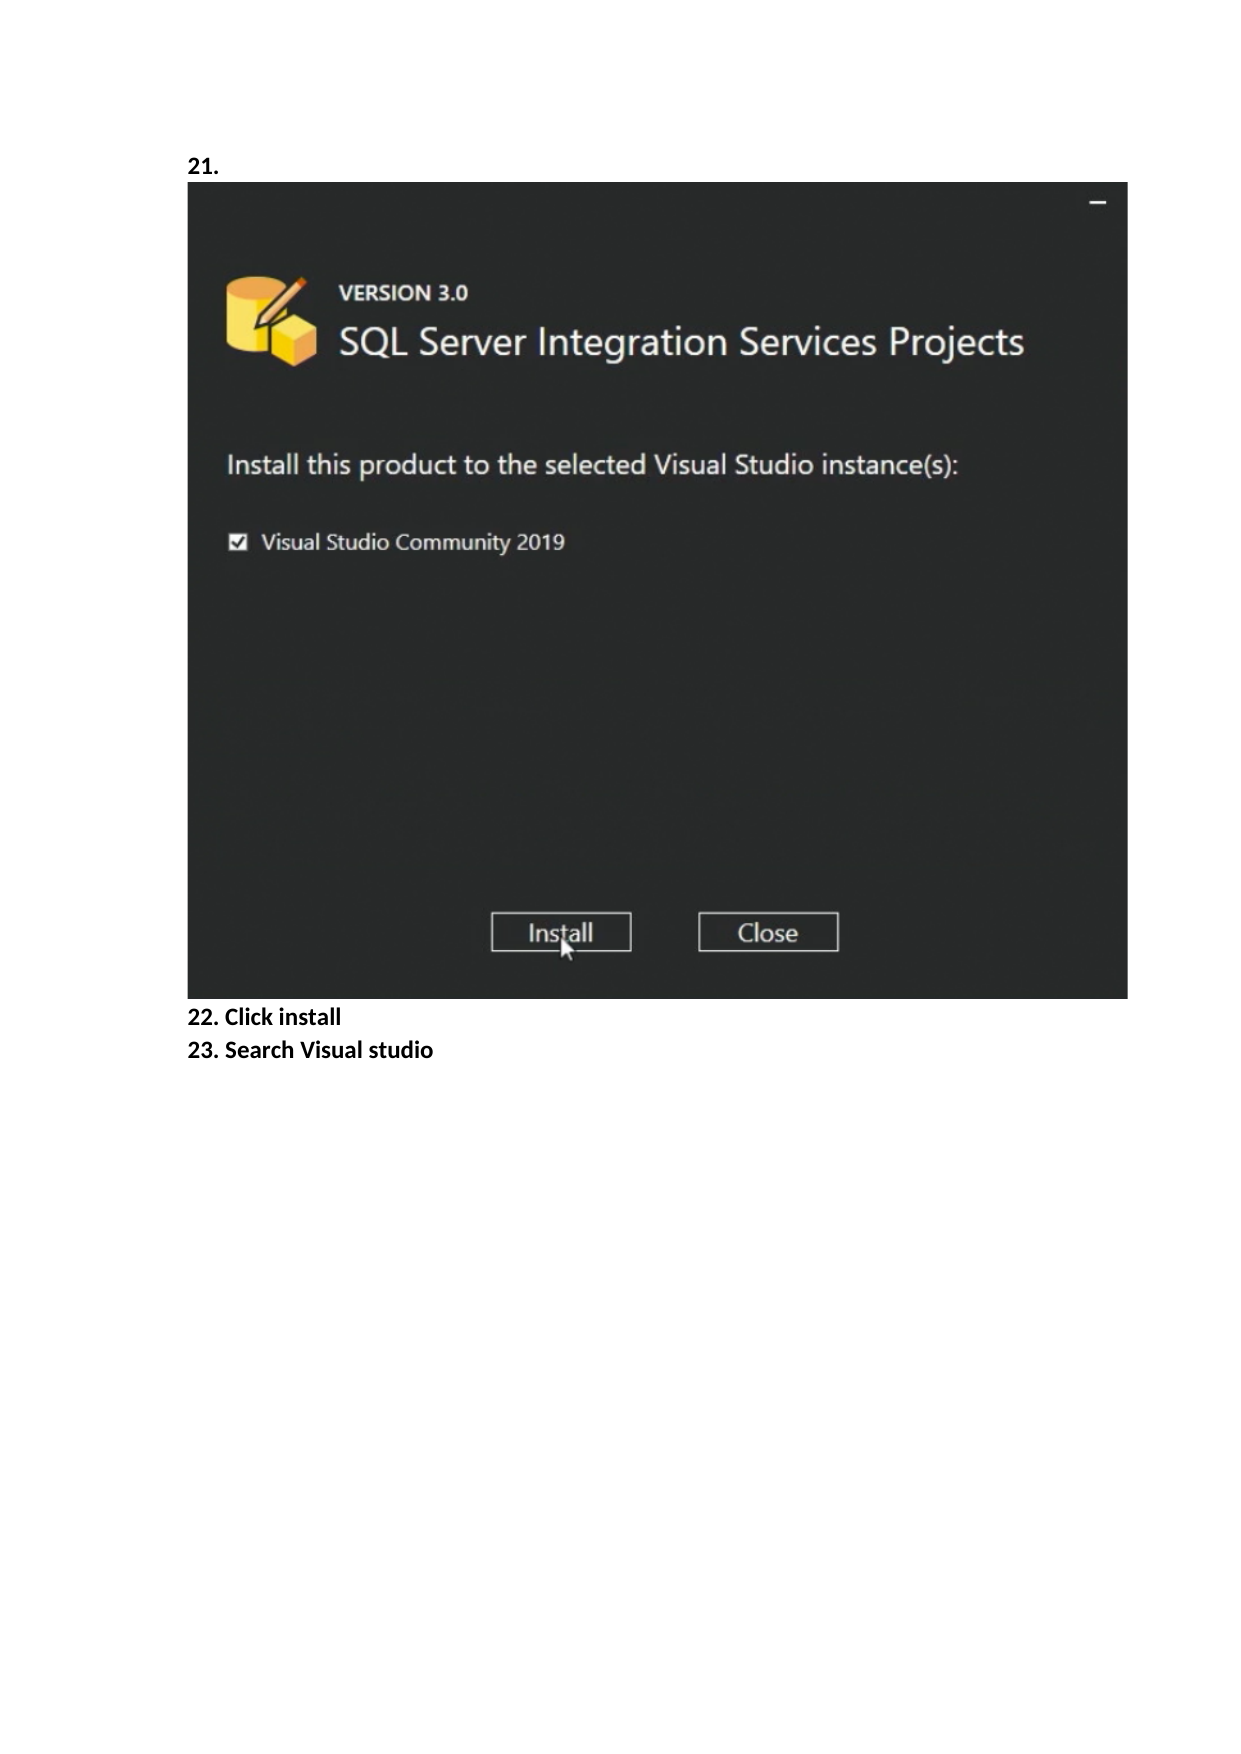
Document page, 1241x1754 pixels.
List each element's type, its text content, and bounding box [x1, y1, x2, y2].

list Search Visual studio [187, 1034, 1090, 1064]
picture [187, 182, 1128, 999]
list Click install [187, 1001, 1090, 1031]
